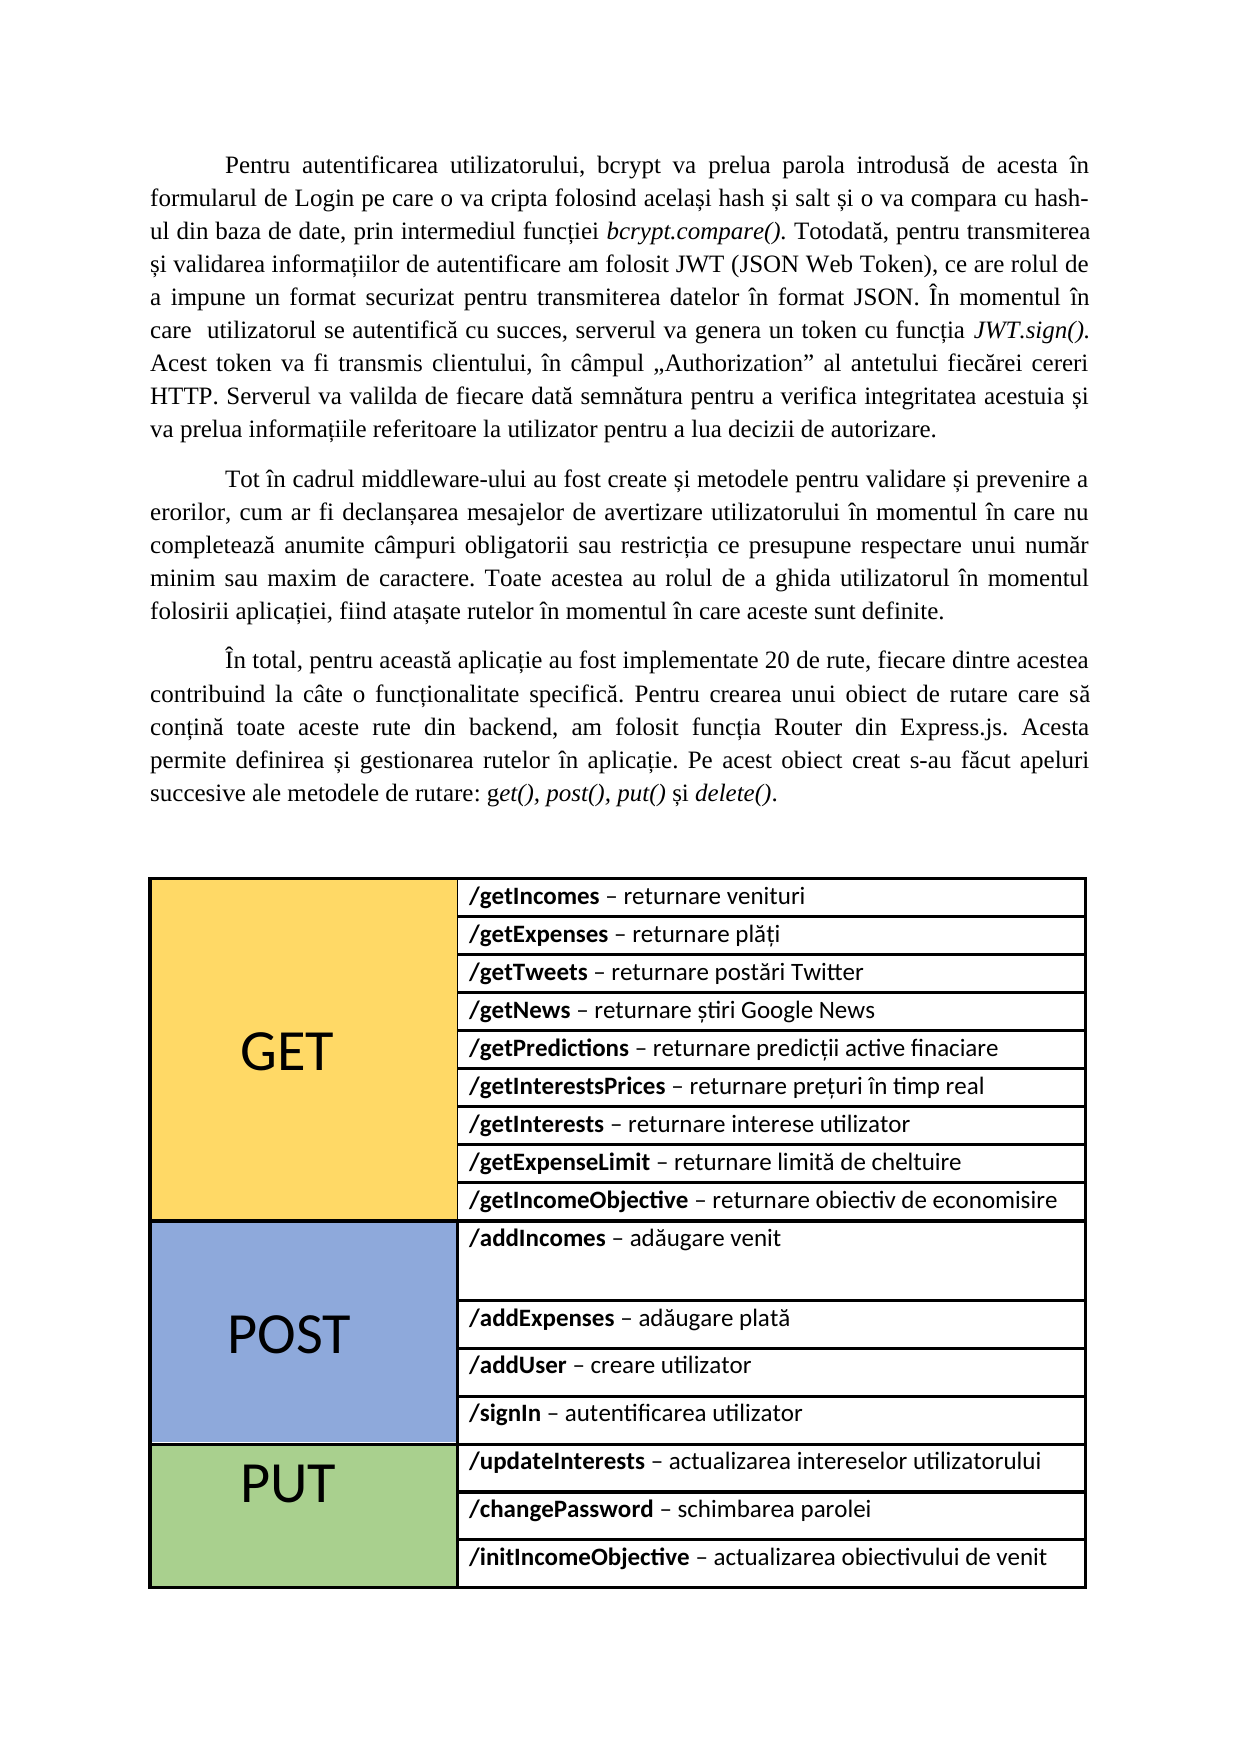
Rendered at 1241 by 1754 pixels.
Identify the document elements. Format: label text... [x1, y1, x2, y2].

table_cell /addExpenses – adăugare plată [459, 1302, 1084, 1347]
table_cell /getInterestsPrices – returnare prețuri în timp real [458, 1070, 1084, 1105]
table_cell /getExpenses – returnare plăți [458, 918, 1084, 953]
table_cell /addUser – creare utilizator [459, 1350, 1084, 1394]
table_cell /getPredictions – returnare predicții active finaciare [458, 1032, 1084, 1067]
text Tot în cadrul middleware-ului au fost create și metodele pentru validare și prevenire a erorilor, cum ar fi declanșarea mesajelor de avertizare utilizatorului în momentul în care nu completează anumite câmpuri obligatorii sau restricția ce presupune respectare unui număr minim sau maxim de caractere. Toate acestea au rolul de a ghida utilizatorul în momentul folosirii aplicației, fiind atașate rutelor în momentul în care aceste sunt definite. [150, 464, 1090, 625]
table_header /getIncomes – returnare venituri [458, 880, 1084, 915]
table_cell POST [152, 1223, 456, 1442]
table_cell /updateInterests – actualizarea intereselor utilizatorului [459, 1446, 1084, 1490]
table_cell /getTweets – returnare postări Twitter [458, 956, 1084, 991]
table_cell /getNews – returnare știri Google News [458, 994, 1084, 1029]
table_cell /getInterests – returnare interese utilizator [458, 1108, 1084, 1143]
table_header GET [152, 880, 457, 1219]
table_cell /initIncomeObjective – actualizarea obiectivului de venit [459, 1541, 1084, 1586]
table_cell /getExpenseLimit – returnare limită de cheltuire [458, 1146, 1084, 1181]
text În total, pentru această aplicație au fost implementate 20 de rute, fiecare dintre acestea contribuind la câte o funcționalitate specifică. Pentru crearea unui obiect de rutare care să conțină toate aceste rute din backend, am folosit funcția Router din Express.js. Acesta permite definirea și gestionarea rutelor în aplicație. Pe acest obiect creat s-au făcut apeluri succesive ale metodele de rutare: get(), post(), put() și delete(). [150, 646, 1090, 806]
table_cell /signIn – autentificarea utilizator [459, 1398, 1084, 1442]
table_cell /addIncomes – adăugare venit [459, 1223, 1084, 1299]
text Pentru autentificarea utilizatorului, bcrypt va prelua parola introdusă de acesta în formularul de Login pe care o va cripta folosind același hash și salt și o va compara cu hash-ul din baza de date, prin intermediul funcției bcrypt.compare(). Totodată, pentru transmiterea și validarea informațiilor de autentificare am folosit JWT (JSON Web Token), ce are rolul de a impune un format securizat pentru transmiterea datelor în format JSON. În momentul în care utilizatorul se autentifică cu succes, serverul va genera un token cu funcția JWT.sign(). Acest token va fi transmis clientului, în câmpul „Authorization” al antetului fiecărei cereri HTTP. Serverul va valilda de fiecare dată semnătura pentru a verifica integritatea acestuia și va prelua informațiile referitoare la utilizator pentru a lua decizii de autorizare. [150, 150, 1090, 443]
table_cell /changePassword – schimbarea parolei [459, 1494, 1084, 1538]
table_cell /getIncomeObjective – returnare obiectiv de economisire [458, 1184, 1084, 1219]
table_cell PUT [152, 1446, 456, 1586]
